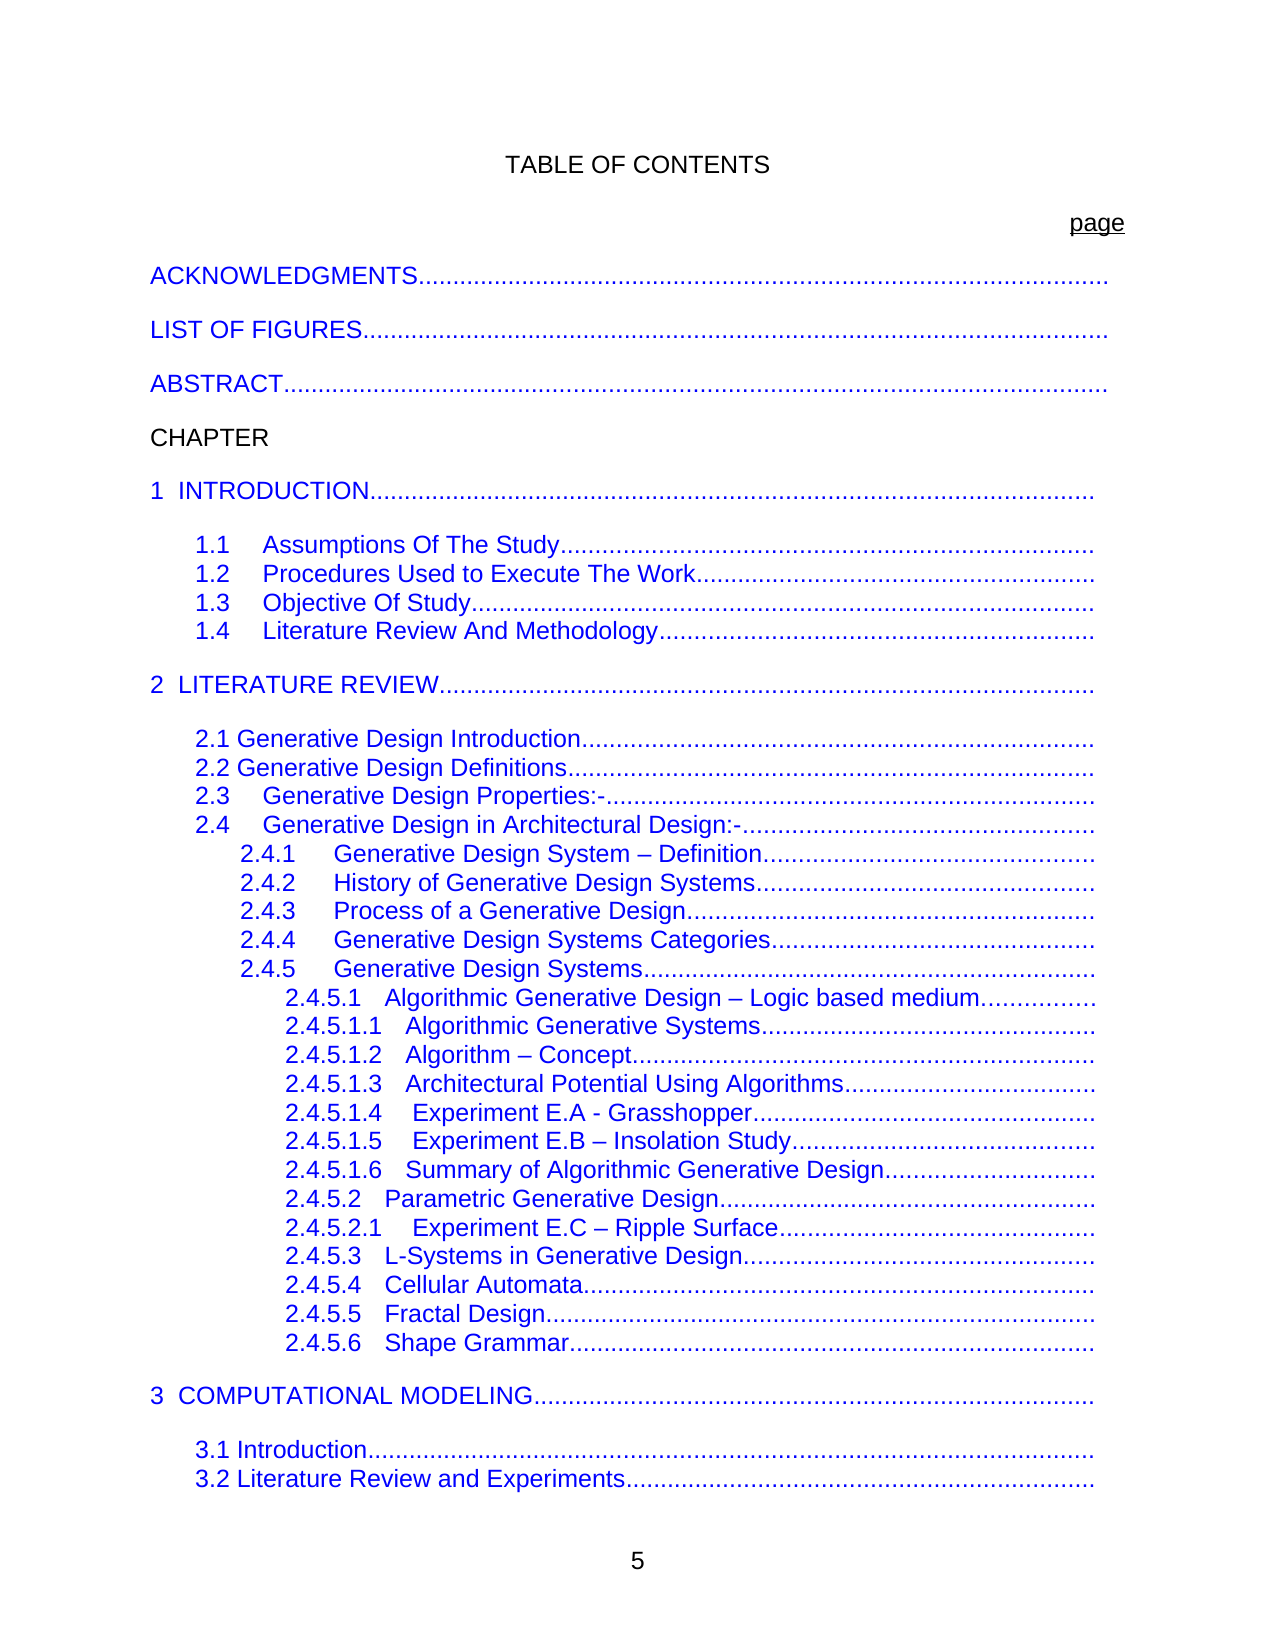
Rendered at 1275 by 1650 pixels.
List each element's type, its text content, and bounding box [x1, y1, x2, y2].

text TABLE OF CONTENTS [150, 150, 1125, 179]
text 2.4.5.1.2 Algorithm – Concept 33 [285, 1040, 1080, 1069]
text 2.4.5.5 Fractal Design 43 [285, 1299, 1080, 1327]
text 2.4.5.1.5 Experiment E.B – Insolation Study 38 [285, 1126, 1080, 1155]
text 2.4.3 Process of a Generative Design 29 [240, 896, 1080, 925]
text 1.1 Assumptions Of The Study 12 [195, 530, 1080, 559]
text 2.4.4 Generative Design Systems Categories 30 [240, 925, 1080, 954]
text 2.4.5.1.4 Experiment E.A - Grasshopper 36 [285, 1097, 1080, 1126]
text 2.2 Generative Design Definitions 19 [195, 752, 1080, 781]
text 2.1 Generative Design Introduction 17 [195, 724, 1080, 752]
text 2.4.5.6 Shape Grammar 43 [285, 1327, 1080, 1356]
text 2.4.5.1 Algorithmic Generative Design – Logic based medium. 33 [285, 982, 1080, 1011]
text 3 COMPUTATIONAL MODELING 45 [150, 1381, 1080, 1410]
text 1 INTRODUCTION 11 [150, 476, 1080, 505]
text page [150, 207, 1125, 236]
text 1.3 Objective Of Study 14 [195, 587, 1080, 616]
text 2.3 Generative Design Properties:- 21 [195, 781, 1080, 810]
text 2.4.5.4 Cellular Automata 43 [285, 1270, 1080, 1299]
text 2.4.5.1.3 Architectural Potential Using Algorithms 36 [285, 1069, 1080, 1097]
text LIST OF FIGURES 7 [150, 315, 1080, 344]
text 2.4.2 History of Generative Design Systems 25 [240, 867, 1080, 896]
text 2.4.5.2 Parametric Generative Design 40 [285, 1184, 1080, 1212]
text 3.1 Introduction 45 [195, 1435, 1080, 1464]
text 2.4 Generative Design in Architectural Design:- 21 [195, 810, 1080, 839]
text 3.2 Literature Review and Experiments 47 [195, 1464, 1080, 1492]
text 1.4 Literature Review And Methodology 15 [195, 616, 1080, 645]
text 2.4.5.2.1 Experiment E.C – Ripple Surface 41 [285, 1212, 1080, 1241]
text 2.4.1 Generative Design System – Definition 25 [240, 839, 1080, 867]
text 2 LITERATURE REVIEW 17 [150, 670, 1080, 699]
text CHAPTER [150, 422, 1125, 451]
text 2.4.5.1.1 Algorithmic Generative Systems 33 [285, 1011, 1080, 1040]
text 2.4.5.1.6 Summary of Algorithmic Generative Design 40 [285, 1155, 1080, 1184]
text 2.4.5 Generative Design Systems 32 [240, 954, 1080, 982]
text 1.2 Procedures Used to Execute The Work 13 [195, 559, 1080, 587]
text 2.4.5.3 L-Systems in Generative Design 42 [285, 1241, 1080, 1270]
text ACKNOWLEDGMENTS 4 [150, 261, 1080, 290]
text ABSTRACT 9 [150, 369, 1080, 397]
